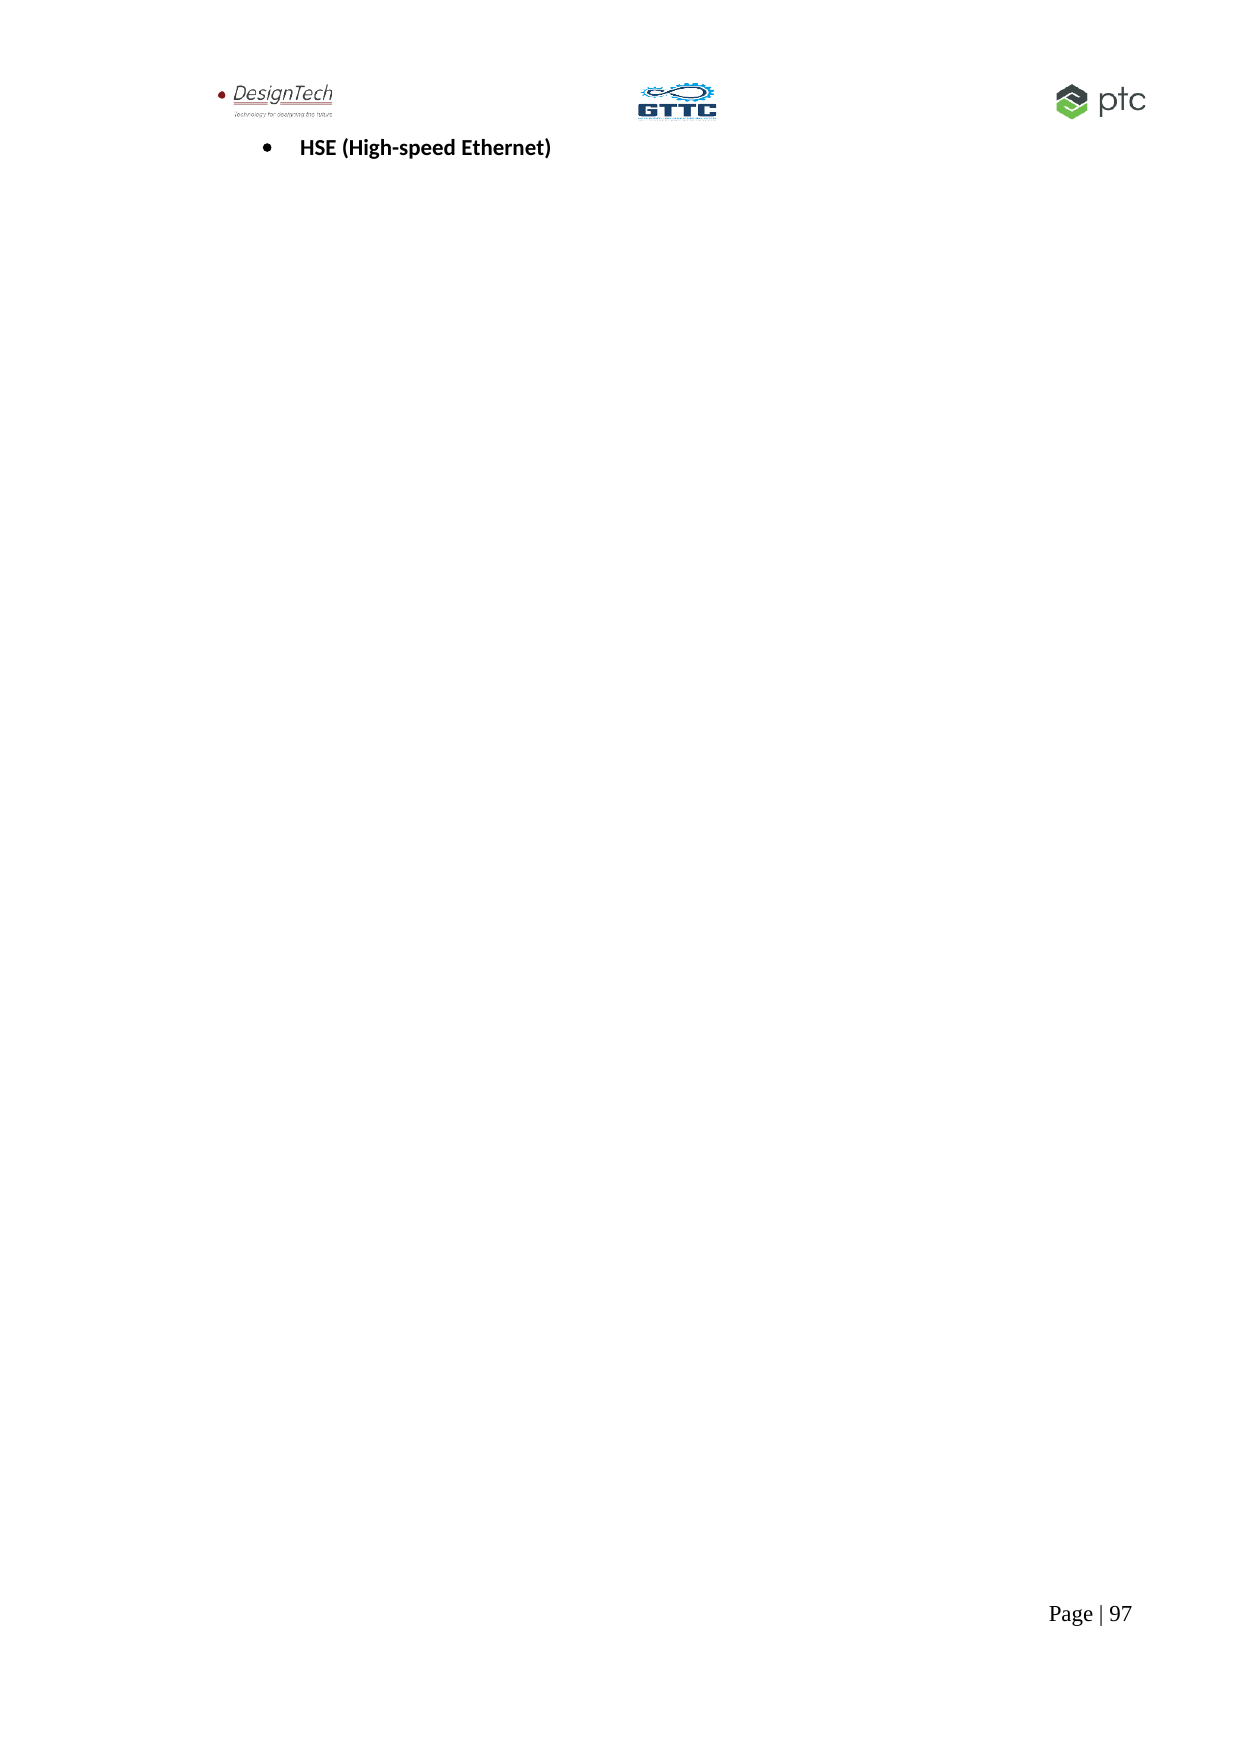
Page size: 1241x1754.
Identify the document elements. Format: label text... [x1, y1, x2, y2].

picture [638, 83, 717, 121]
picture [218, 84, 333, 118]
picture [1056, 83, 1146, 120]
list HSE (High-speed Ethernet) [263, 133, 1132, 161]
